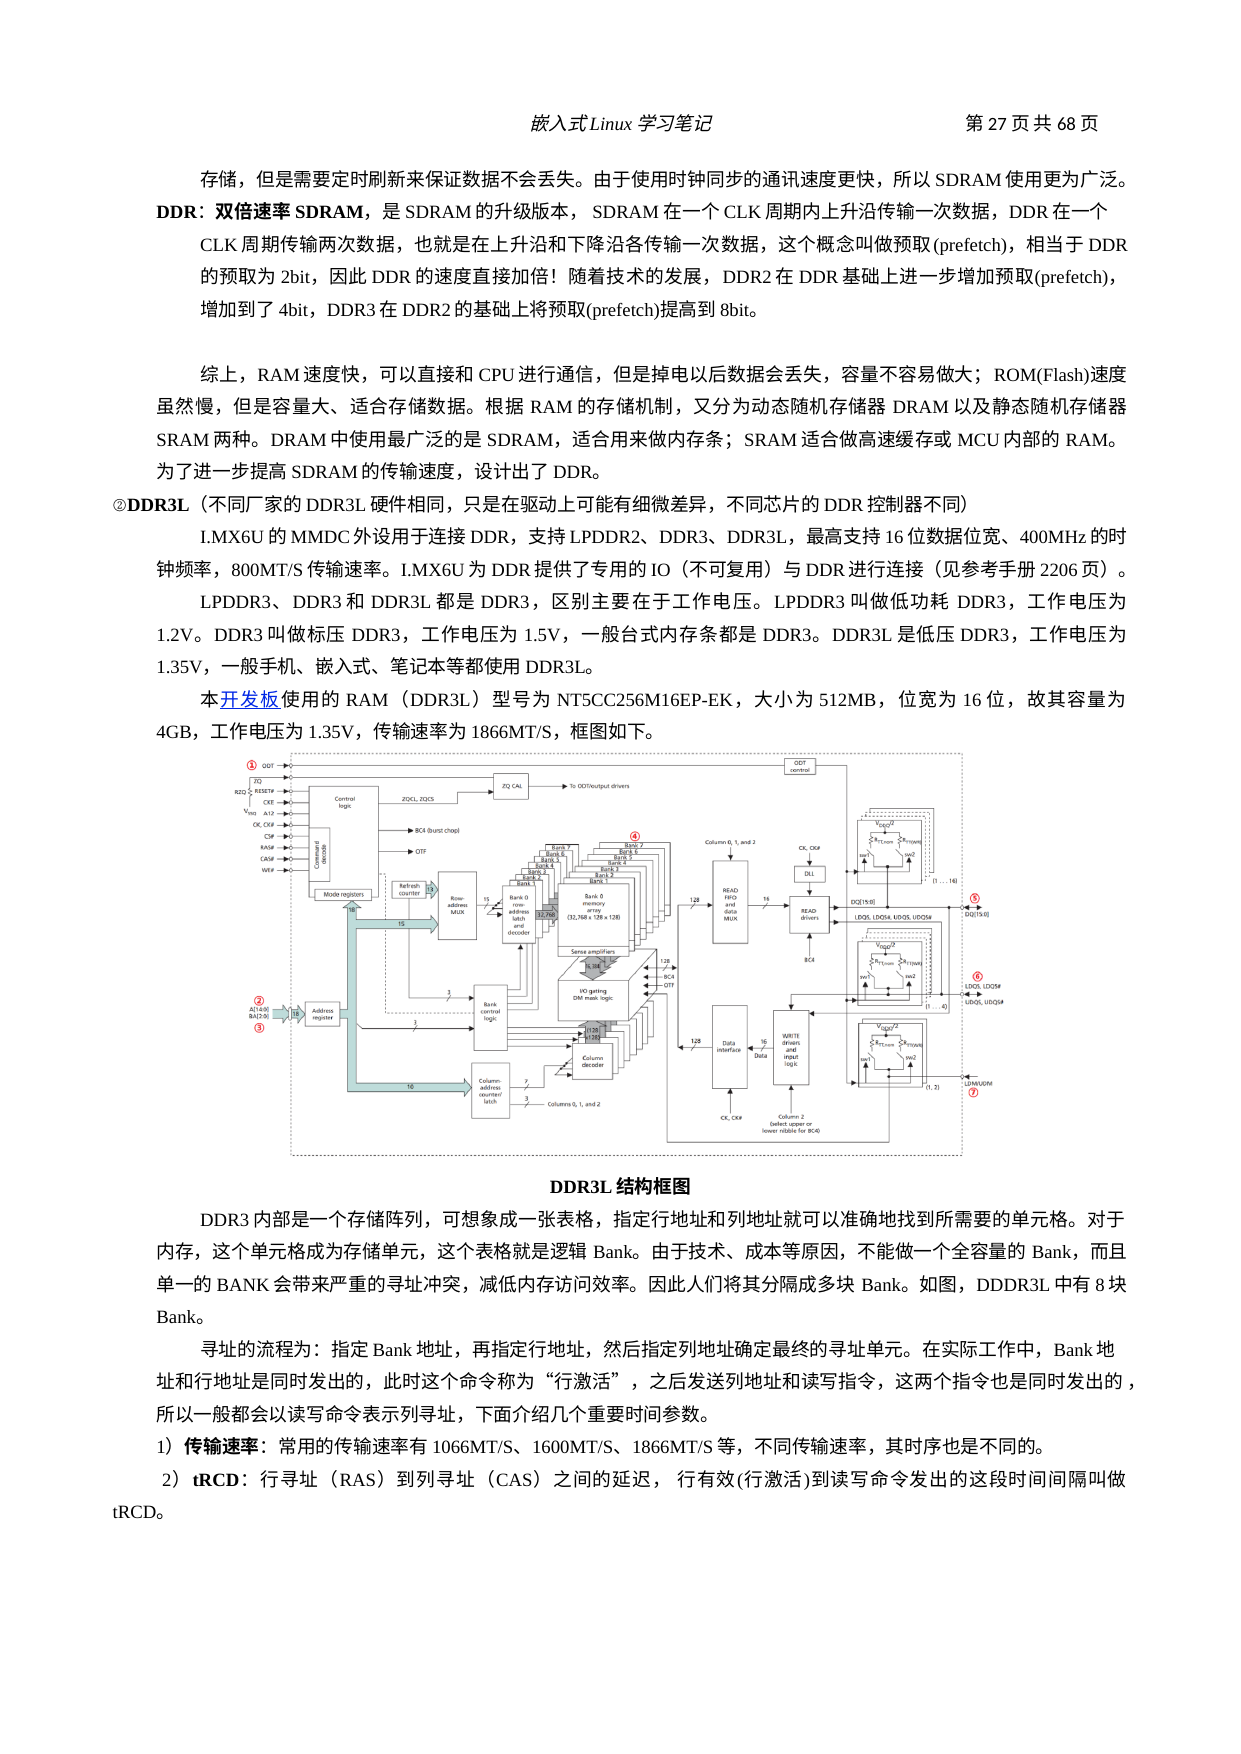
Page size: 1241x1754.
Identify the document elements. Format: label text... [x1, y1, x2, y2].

text LPDDR3、DDR3和DDR3L都是DDR3，区别主要在于工作电压。LPDDR3叫做低功耗 DDR3，工作电压为1.2V。DDR3叫做标压 DDR3，工作电压为1.5V，一般台式内存条都是DDR3。DDR3L是低压DDR3，工作电压为1.35V，一般手机、嵌入式、笔记本等都使用DDR3L。 [156, 584, 1128, 682]
text 寻址的流程为：指定Bank地址，再指定行地址，然后指定列地址确定最终的寻址单元。在实际工作中，Bank地 [200, 1332, 1128, 1364]
text 址和行地址是同时发出的，此时这个命令称为“行激活”，之后发送列地址和读写指令，这两个指令也是同时发出的，所以一般都会以读写命令表示列寻址，下面介绍几个重要时间参数。 [156, 1364, 1128, 1429]
text 2）tRCD：行寻址（RAS）到列寻址（CAS）之间的延迟， 行有效(行激活)到读写命令发出的这段时间间隔叫做tRCD。 [112, 1462, 1128, 1527]
text CLK周期传输两次数据，也就是在上升沿和下降沿各传输一次数据，这个概念叫做预取(prefetch)，相当于DDR的预取为2bit，因此DDR的速度直接加倍！随着技术的发展，DDR2在DDR基础上进一步增加预取(prefetch)，增加到了4bit，DDR3在DDR2的基础上将预取(prefetch)提高到8bit。 [200, 227, 1128, 324]
text 存储，但是需要定时刷新来保证数据不会丢失。由于使用时钟同步的通讯速度更快，所以SDRAM使用更为广泛。 [156, 162, 1128, 194]
text 综上，RAM速度快，可以直接和CPU进行通信，但是掉电以后数据会丢失，容量不容易做大；ROM(Flash)速度虽然慢，但是容量大、适合存储数据。根据RAM的存储机制，又分为动态随机存储器DRAM以及静态随机存储器SRAM两种。DRAM中使用最广泛的是SDRAM，适合用来做内存条；SRAM适合做高速缓存或MCU内部的 RAM。为了进一步提高SDRAM的传输速度，设计出了DDR。 [156, 357, 1128, 487]
text DDR3内部是一个存储阵列，可想象成一张表格，指定行地址和列地址就可以准确地找到所需要的单元格。对于内存，这个单元格成为存储单元，这个表格就是逻辑Bank。由于技术、成本等原因，不能做一个全容量的Bank，而且单一的BANK会带来严重的寻址冲突，减低内存访问效率。因此人们将其分隔成多块Bank。如图，DDDR3L中有8块Bank。 [156, 1202, 1128, 1332]
text 本开发板使用的RAM（DDR3L）型号为NT5CC256M16EP-EK，大小为512MB，位宽为16位，故其容量为4GB，工作电压为1.35V，传输速率为1866MT/S，框图如下。 [156, 682, 1128, 747]
text ②DDR3L（不同厂家的DDR3L硬件相同，只是在驱动上可能有细微差异，不同芯片的DDR控制器不同） [112, 487, 1128, 519]
text 1）传输速率：常用的传输速率有1066MT/S、1600MT/S、1866MT/S等，不同传输速率，其时序也是不同的。 [112, 1429, 1128, 1462]
text DDR3L结构框图 [112, 1169, 1128, 1202]
text I.MX6U的MMDC外设用于连接DDR，支持LPDDR2、DDR3、DDR3L，最高支持16位数据位宽、400MHz的时钟频率，800MT/S传输速率。I.MX6U为DDR提供了专用的IO（不可复用）与DDR进行连接（见参考手册2206页）。 [156, 519, 1128, 584]
text DDR：双倍速率 SDRAM，是SDRAM的升级版本， SDRAM 在一个 CLK周期内上升沿传输一次数据，DDR在一个 [156, 194, 1128, 227]
picture [230, 747, 1010, 1163]
